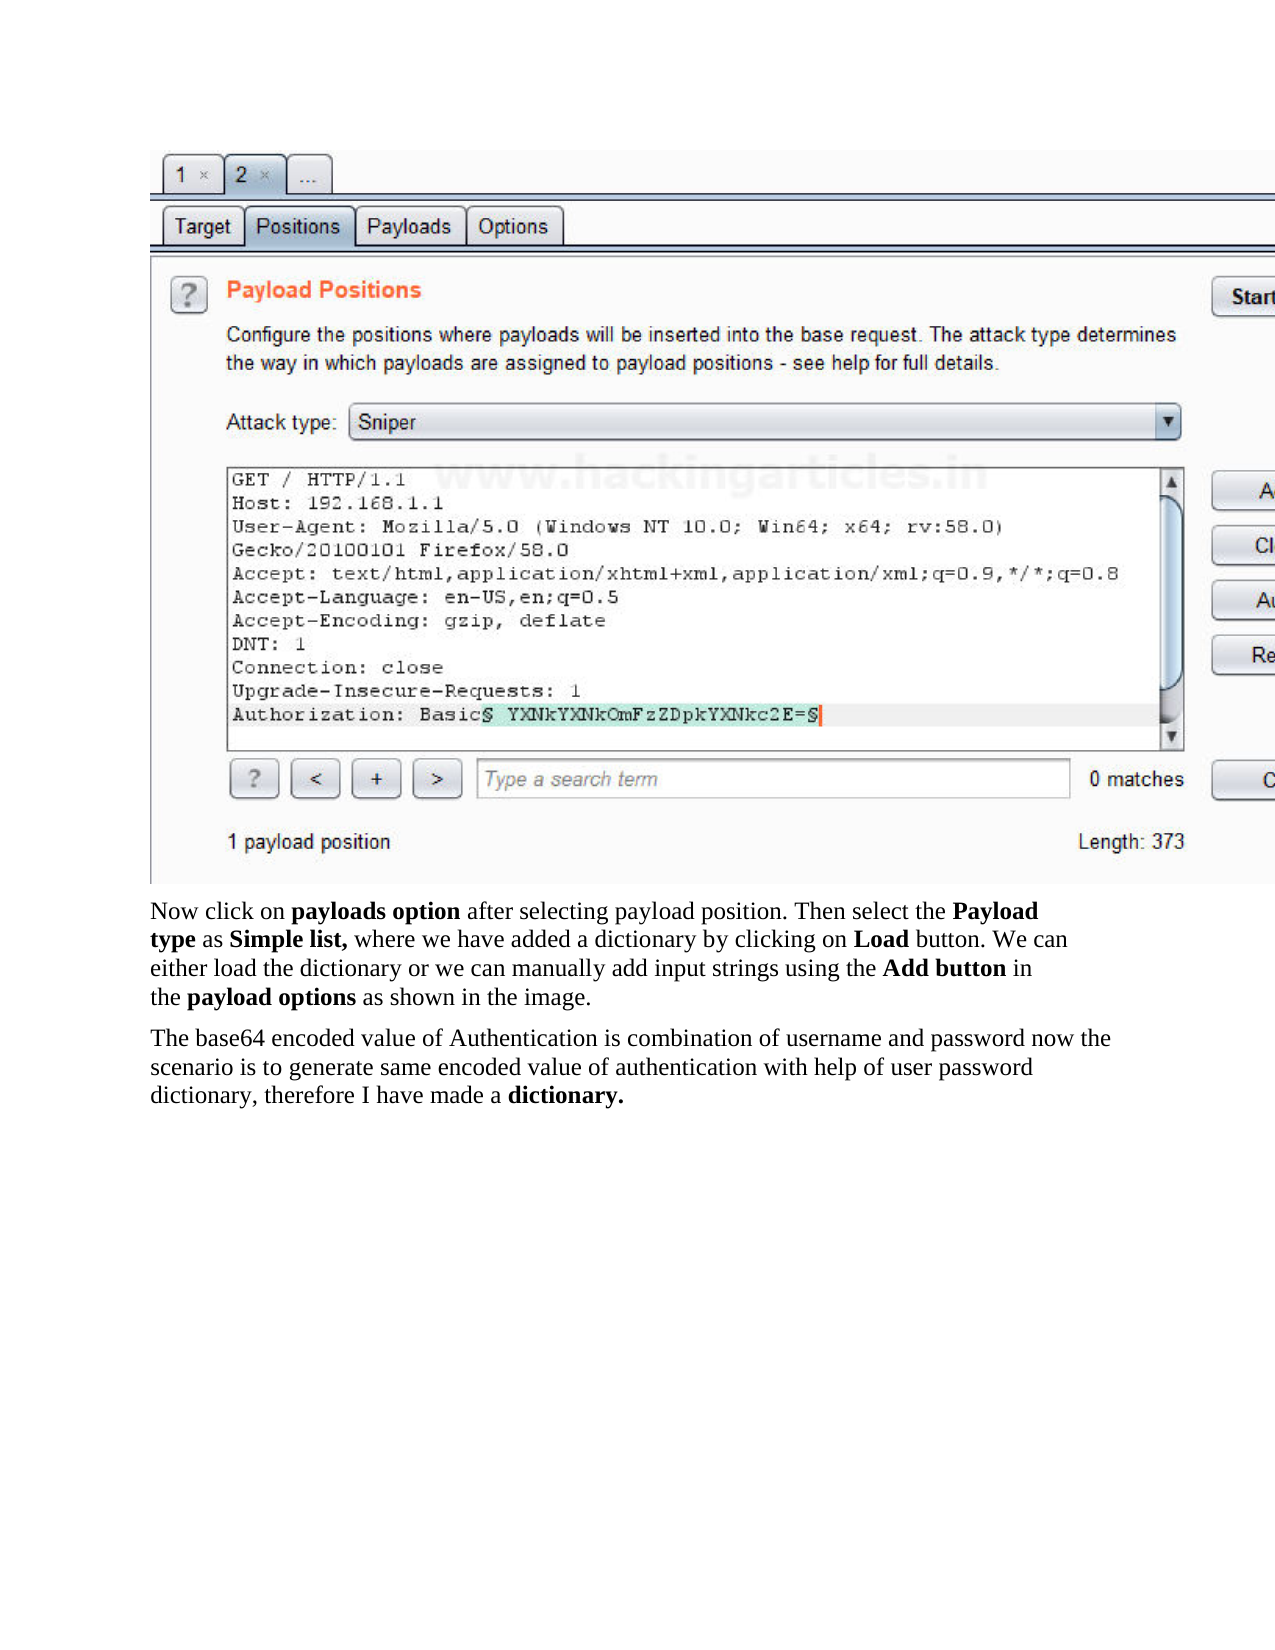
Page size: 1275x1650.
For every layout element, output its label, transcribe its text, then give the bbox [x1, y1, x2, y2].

text the payload options as shown in the image. [150, 982, 1121, 1011]
picture [150, 150, 1275, 884]
text Now click on payloads option after selecting payload position. Then select the Payload type as Simple list, where we have added a dictionary by clicking on Load button. We can either load the dictionary or we can manually add input strings using the Add button in [150, 896, 1068, 982]
text The base64 encoded value of Authentication is combination of username and password now the scenario is to generate same encoded value of authentication with help of user password dictionary, therefore I have made a dictionary. [150, 1023, 1113, 1109]
